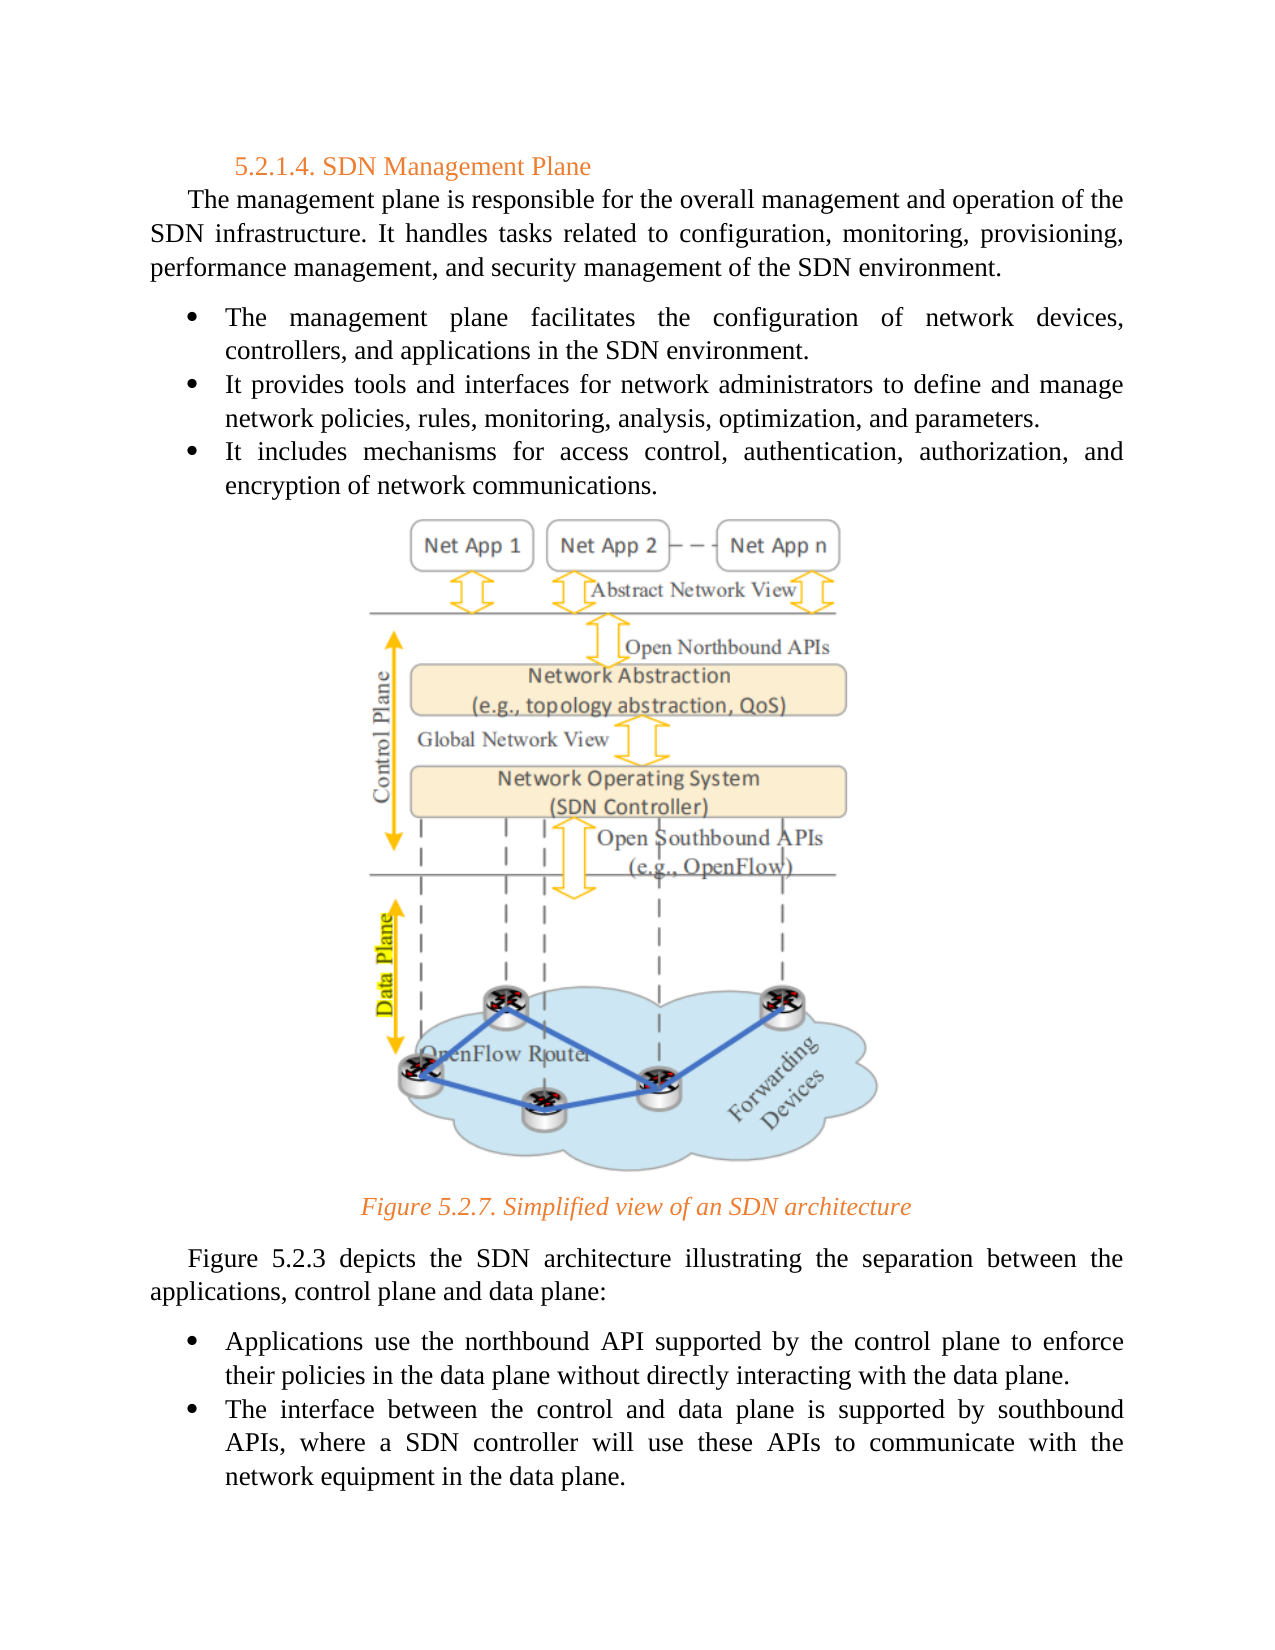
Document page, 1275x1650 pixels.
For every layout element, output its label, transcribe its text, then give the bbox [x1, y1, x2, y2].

text The management plane is responsible for the overall management and operation of the SDN infrastructure. It handles tasks related to configuration, monitoring, provisioning, performance management, and security management of the SDN environment. [150, 183, 1125, 282]
list The interface between the control and data plane is supported by southbound APIs, where a SDN controller will use these APIs to communicate with the network equipment in the data plane. [187, 1393, 1125, 1491]
subtitle 5.2.1.4. SDN Management Plane [150, 150, 1125, 181]
list It includes mechanisms for access control, authentication, authorization, and encryption of network communications. [187, 435, 1125, 500]
list Applications use the northbound API supported by the control plane to enforce their policies in the data plane without directly interacting with the data plane. [187, 1326, 1125, 1390]
list It provides tools and interfaces for network administrators to define and manage network policies, rules, monitoring, analysis, optimization, and parameters. [187, 368, 1125, 433]
picture [351, 519, 924, 1173]
text Figure 5.2.3 depicts the SDN architecture illustrating the separation between the applications, control plane and data plane: [150, 1242, 1125, 1306]
list The management plane facilitates the configuration of network devices, controllers, and applications in the SDN environment. [187, 301, 1125, 366]
